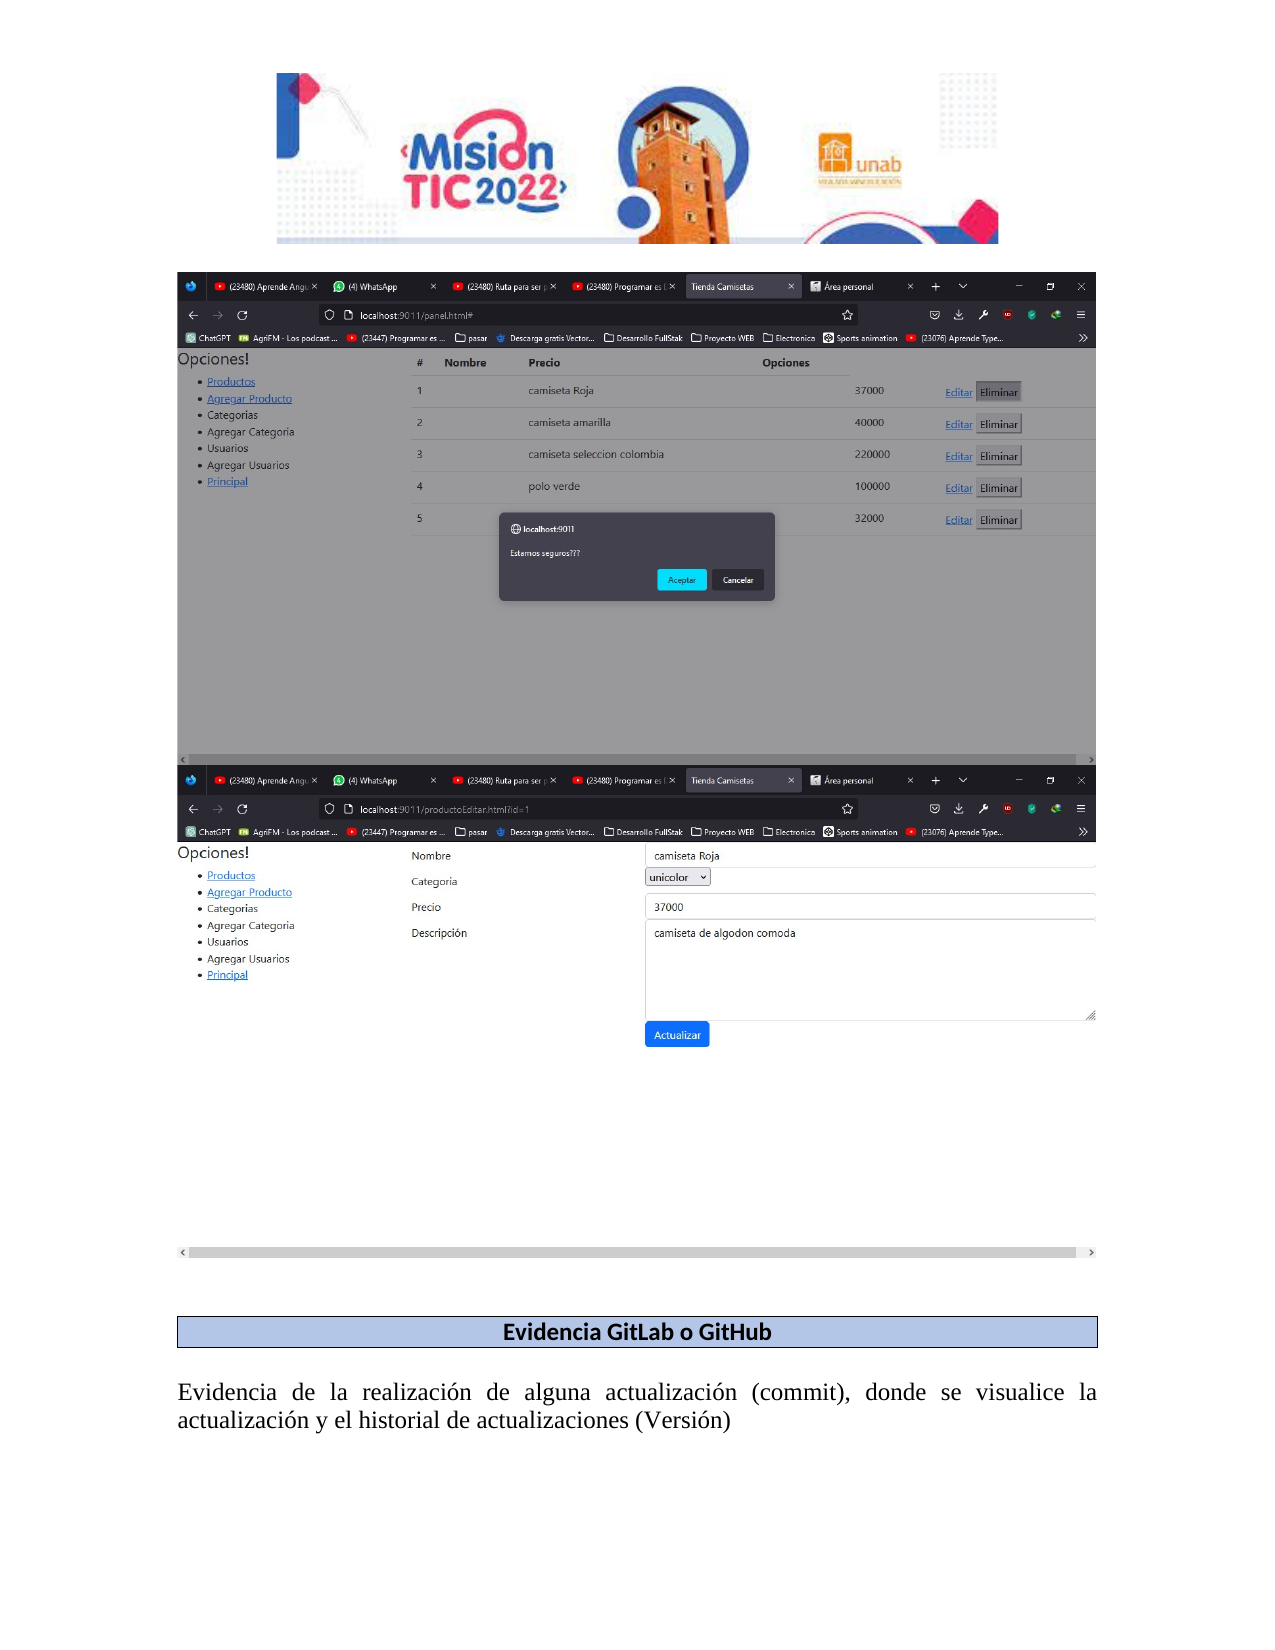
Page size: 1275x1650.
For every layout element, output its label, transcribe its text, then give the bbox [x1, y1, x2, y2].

picture [177, 272, 1096, 1258]
table_header Evidencia GitLab o GitHub [178, 1317, 1097, 1347]
picture [276, 73, 999, 244]
text Evidencia de la realización de alguna actualización (commit), donde se visualice la actualización y el historial de actualizaciones (Versión) [177, 1377, 1098, 1434]
